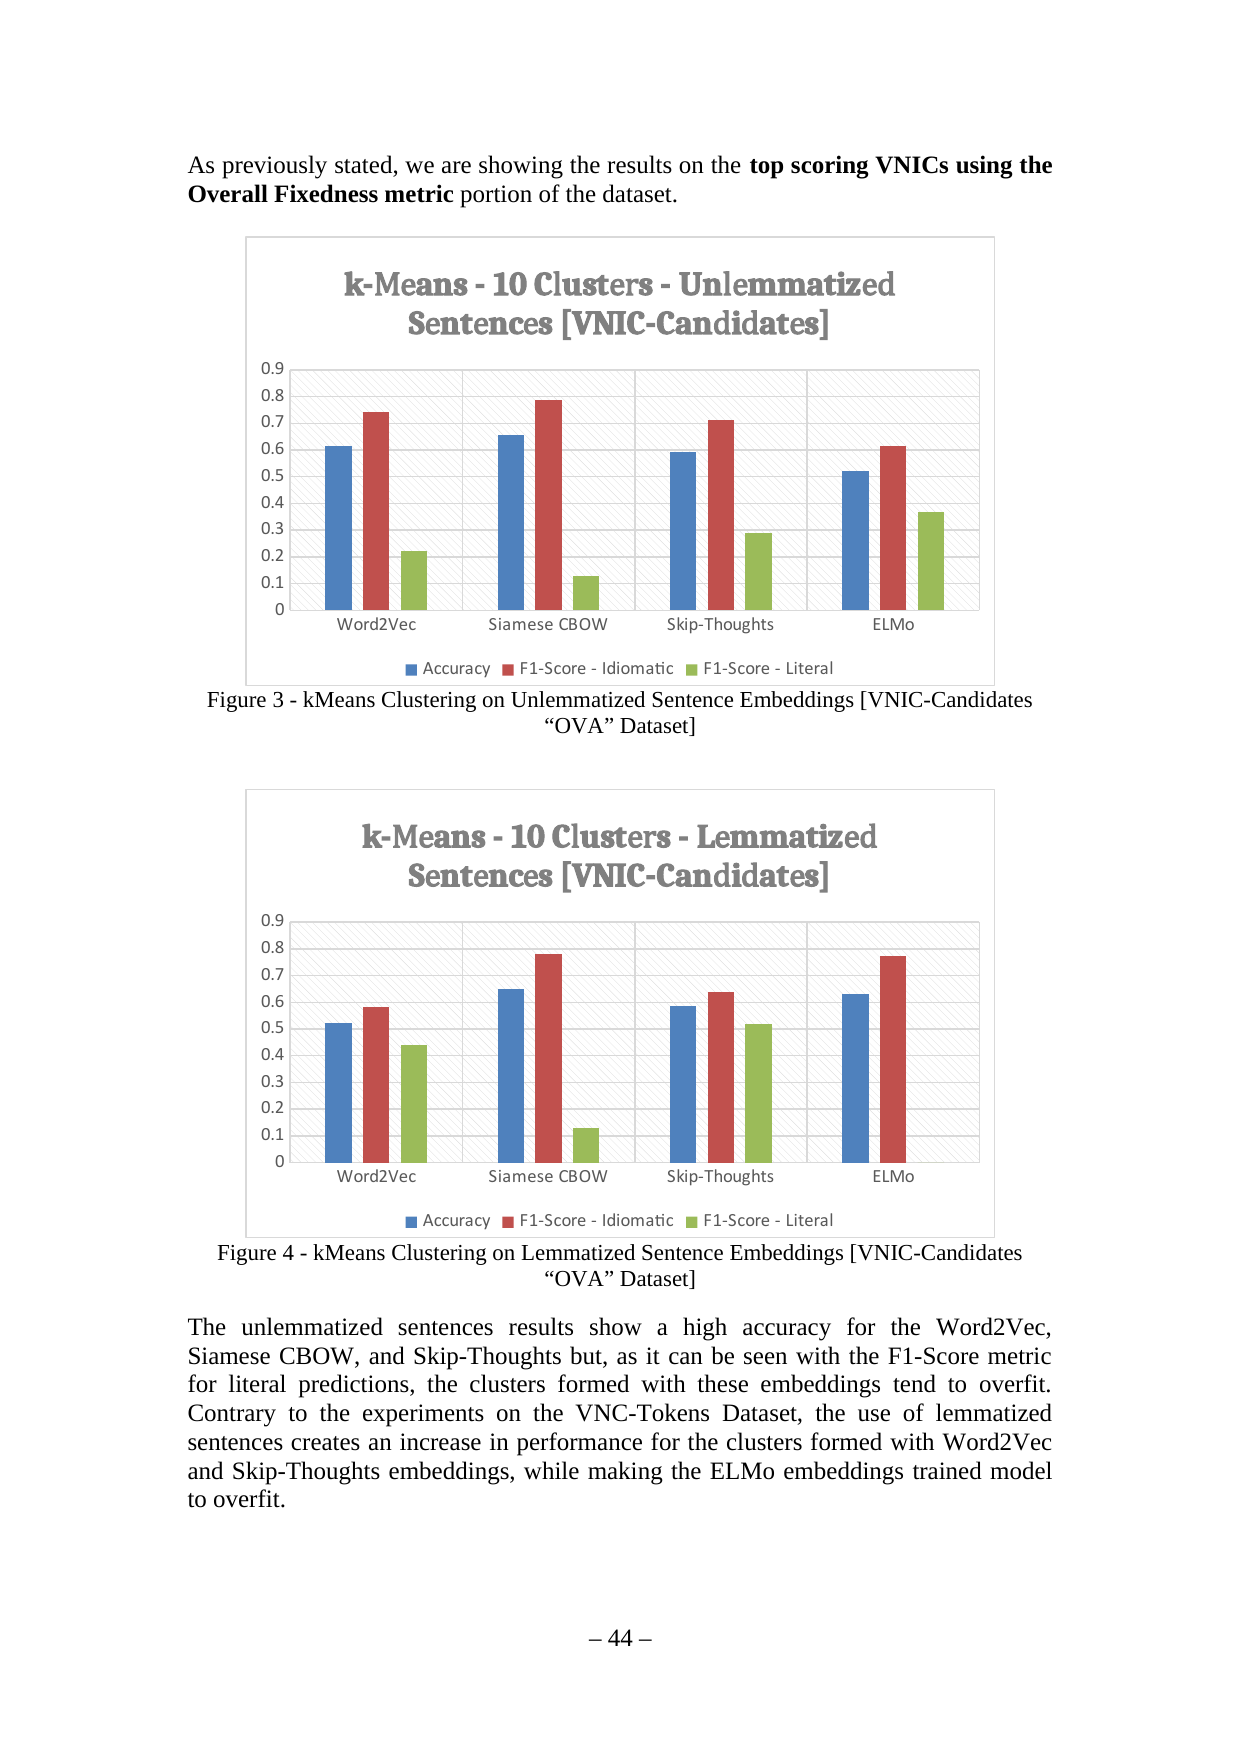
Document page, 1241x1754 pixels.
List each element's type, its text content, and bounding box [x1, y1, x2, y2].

text Figure 4 - kMeans Clustering on Lemmatized Sentence Embeddings [VNIC-Candidates “OVA” Dataset] [187, 1238, 1053, 1291]
text The unlemmatized sentences results show a high accuracy for the Word2Vec, Siamese CBOW, and Skip-Thoughts but, as it can be seen with the F1-Score metric for literal predictions, the clusters formed with these embeddings tend to overfit. Contrary to the experiments on the VNC-Tokens Dataset, the use of lemmatized sentences creates an increase in performance for the clusters formed with Word2Vec and Skip-Thoughts embeddings, while making the ELMo embeddings trained model to overfit. [187, 1312, 1053, 1513]
text Figure 3 - kMeans Clustering on Unlemmatized Sentence Embeddings [VNIC-Candidates “OVA” Dataset] [187, 686, 1053, 739]
text As previously stated, we are showing the results on the top scoring VNICs using the Overall Fixedness metric portion of the dataset. [187, 150, 1053, 207]
